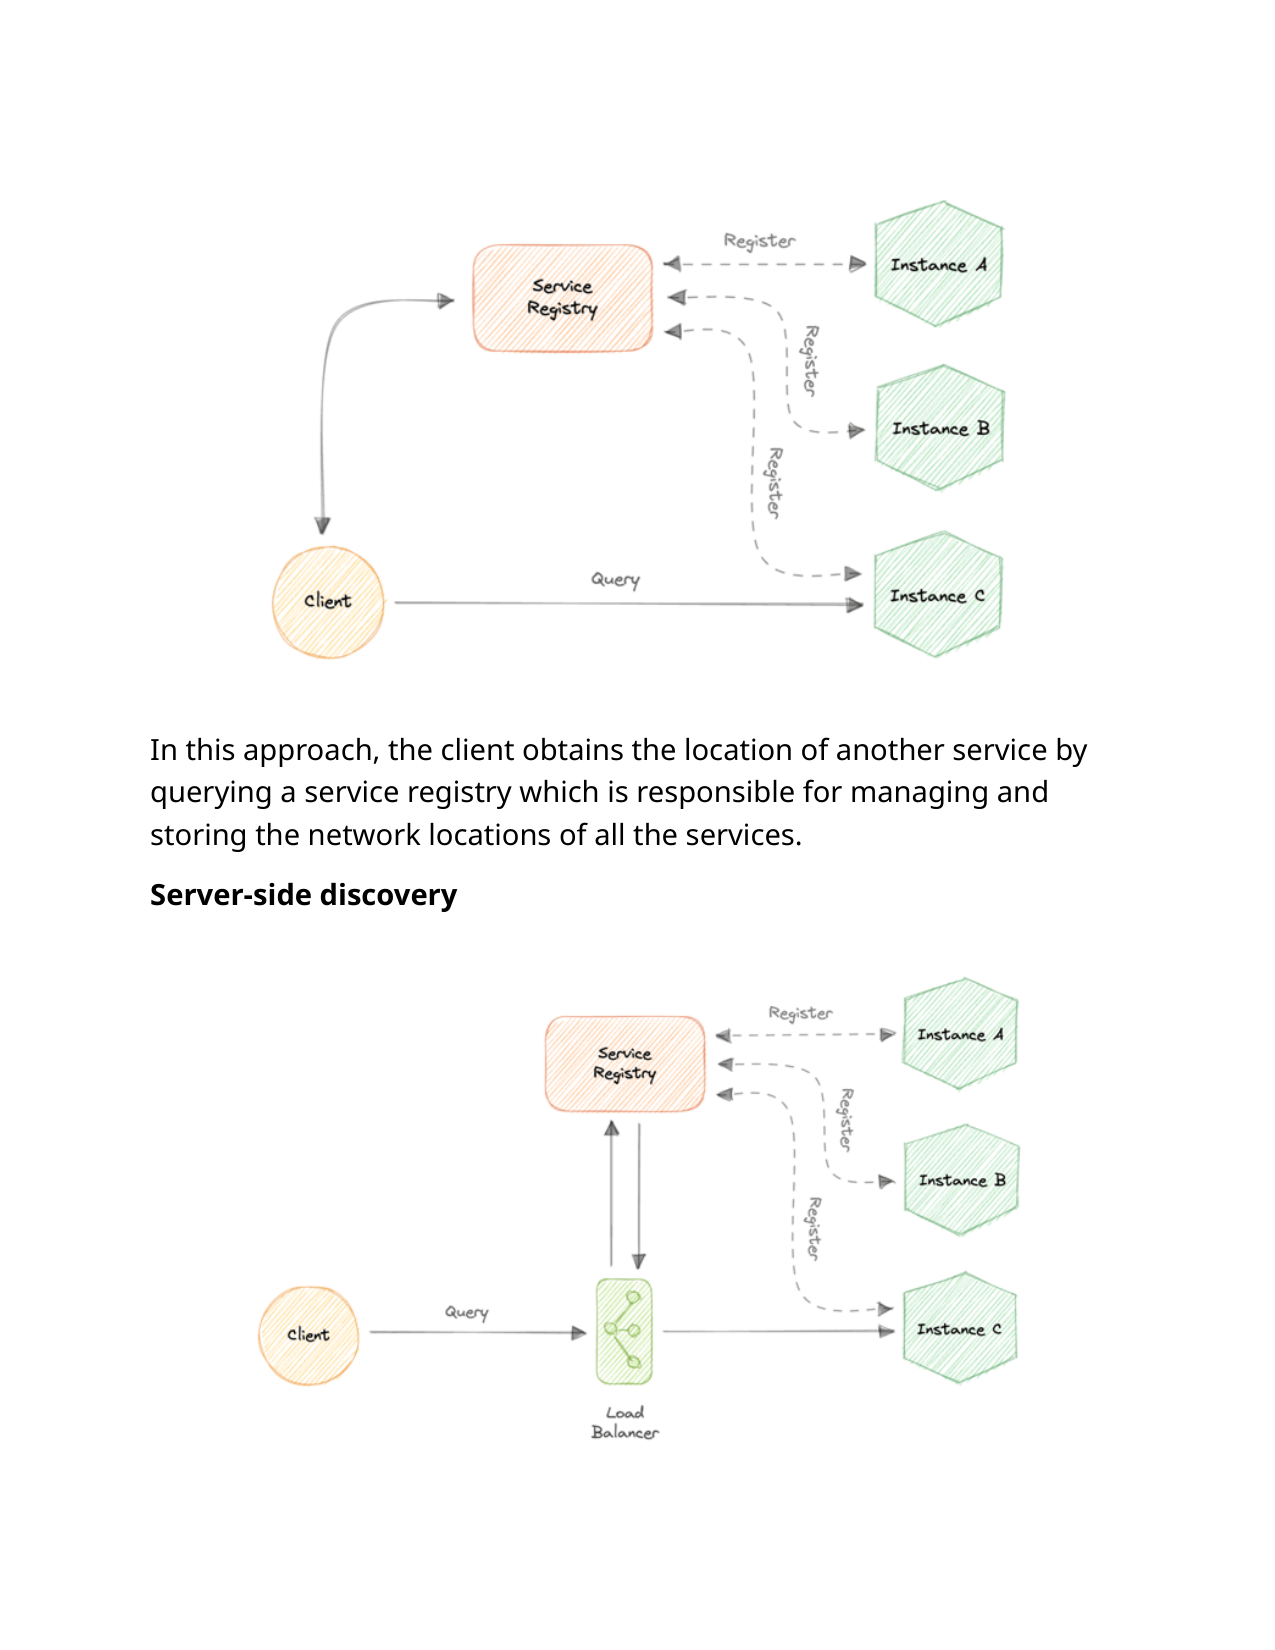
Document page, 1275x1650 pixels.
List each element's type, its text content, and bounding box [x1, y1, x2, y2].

picture [150, 150, 1125, 710]
text In this approach, the client obtains the location of another service by querying a service registry which is responsible for managing and storing the network locations of all the services. [150, 729, 1125, 854]
picture [150, 933, 1125, 1487]
text Server-side discovery [150, 874, 1125, 914]
